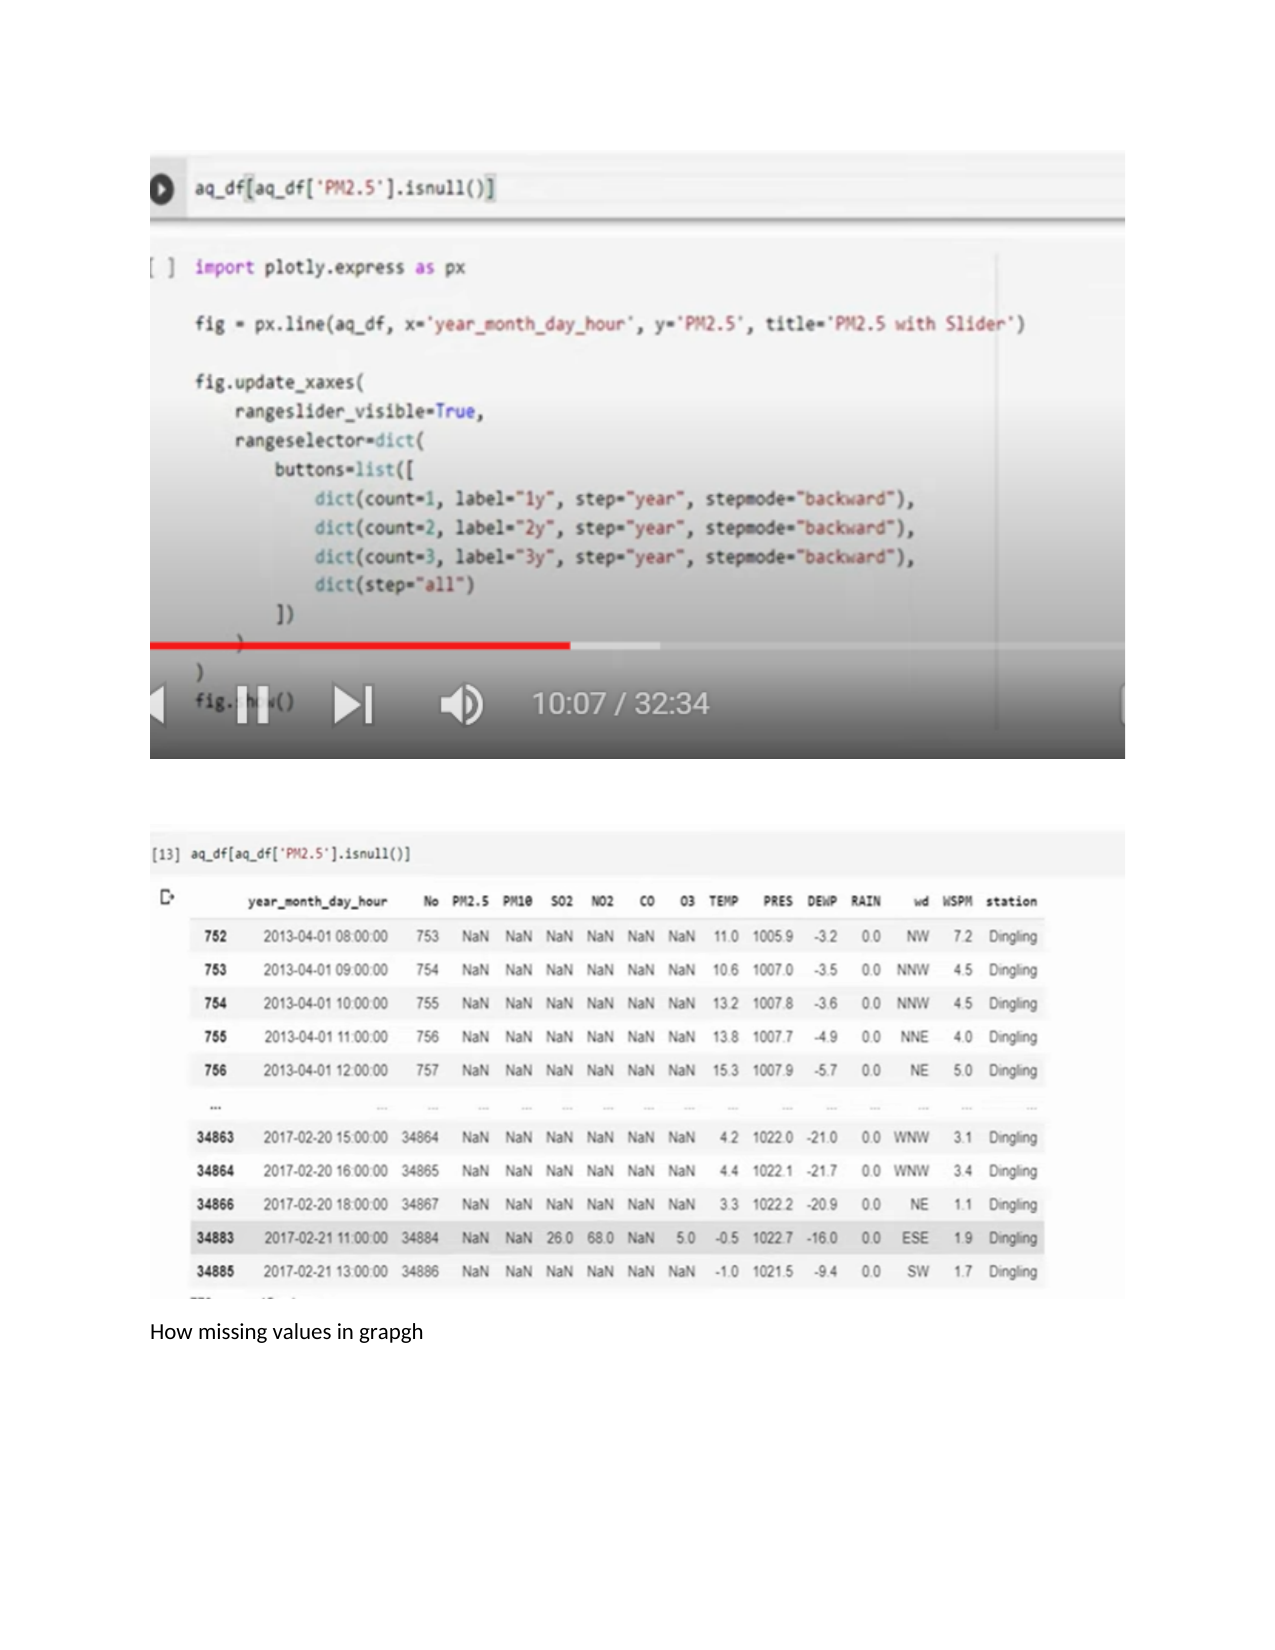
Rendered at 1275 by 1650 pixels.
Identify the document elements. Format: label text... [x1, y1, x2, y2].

text How missing values in grapgh [150, 1317, 1125, 1345]
picture [150, 824, 1125, 1299]
picture [150, 150, 1125, 759]
